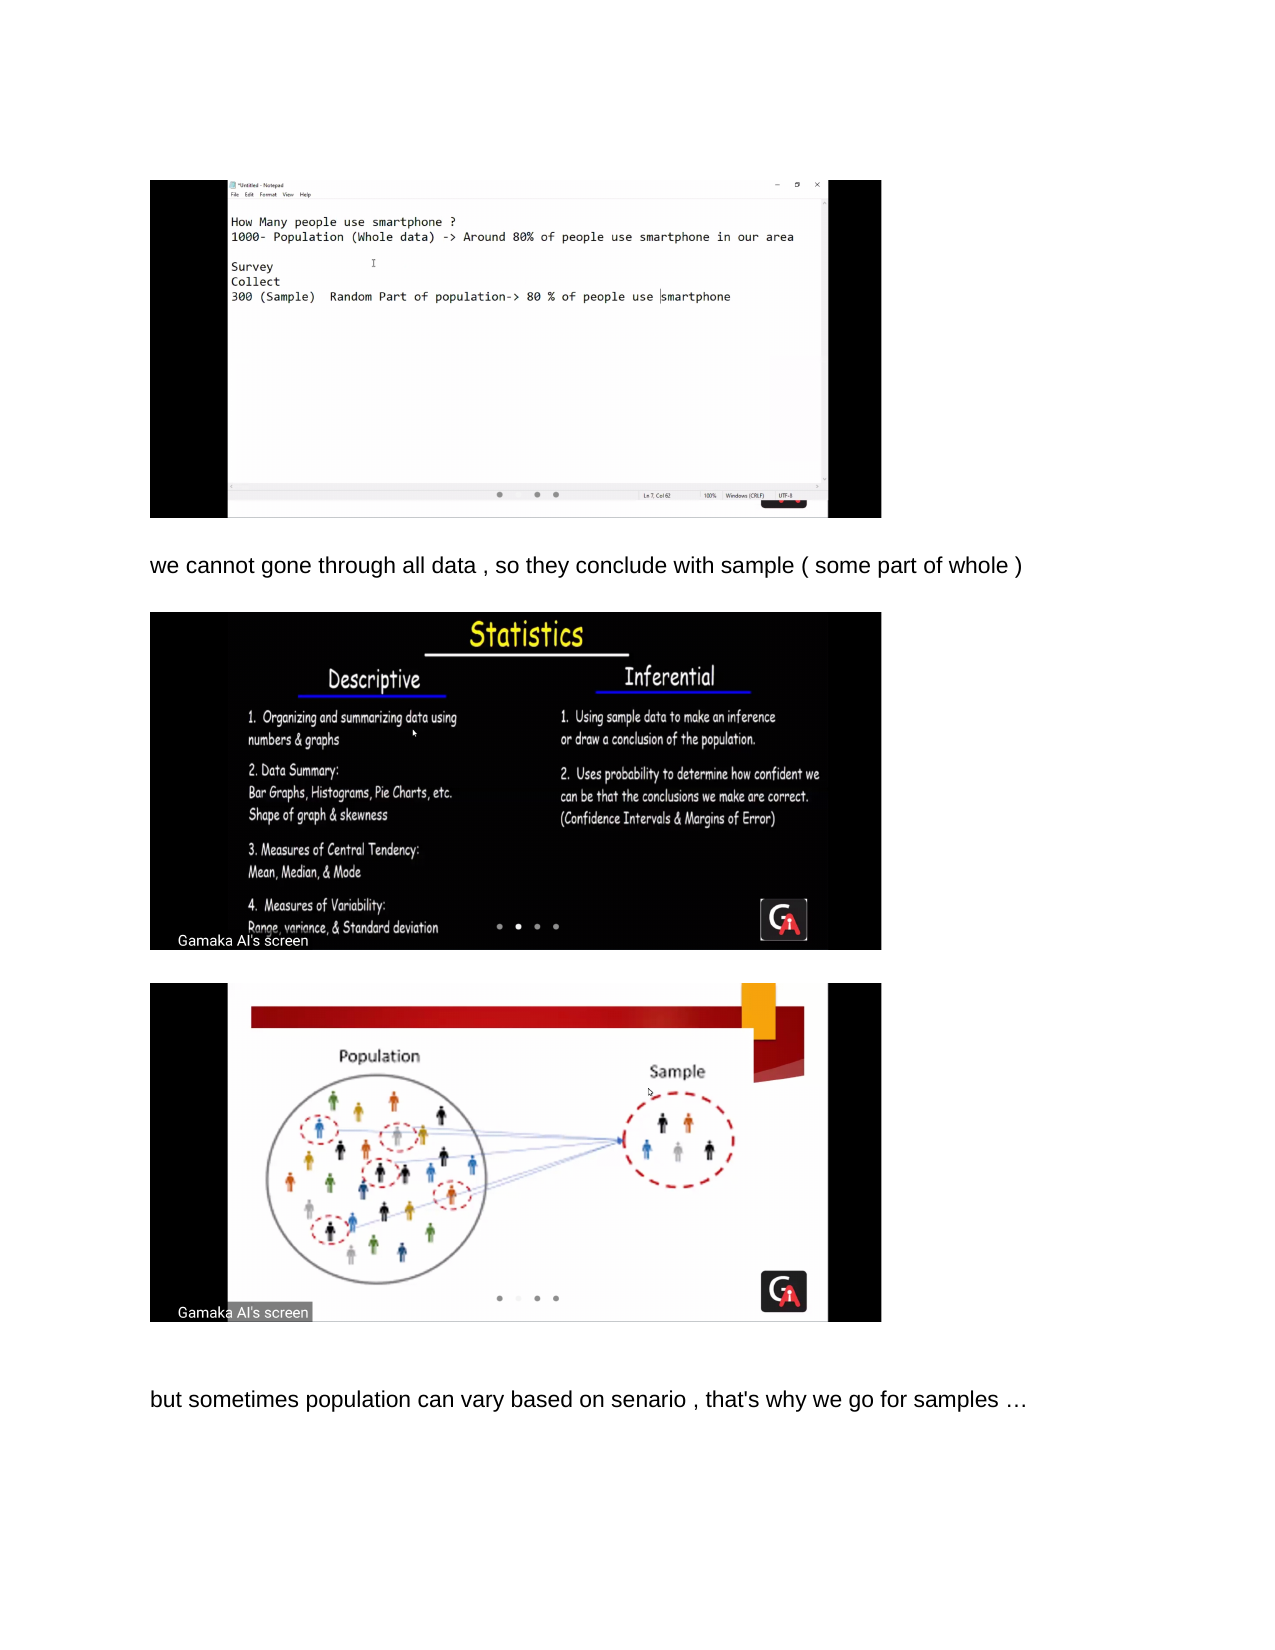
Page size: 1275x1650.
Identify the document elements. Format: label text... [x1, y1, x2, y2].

text we cannot gone through all data , so they conclude with sample ( some part of whole ) [150, 552, 1125, 578]
picture [150, 180, 882, 518]
picture [150, 983, 882, 1322]
picture [150, 612, 882, 950]
text but sometimes population can vary based on senario , that's why we go for samples … [150, 1386, 1125, 1412]
